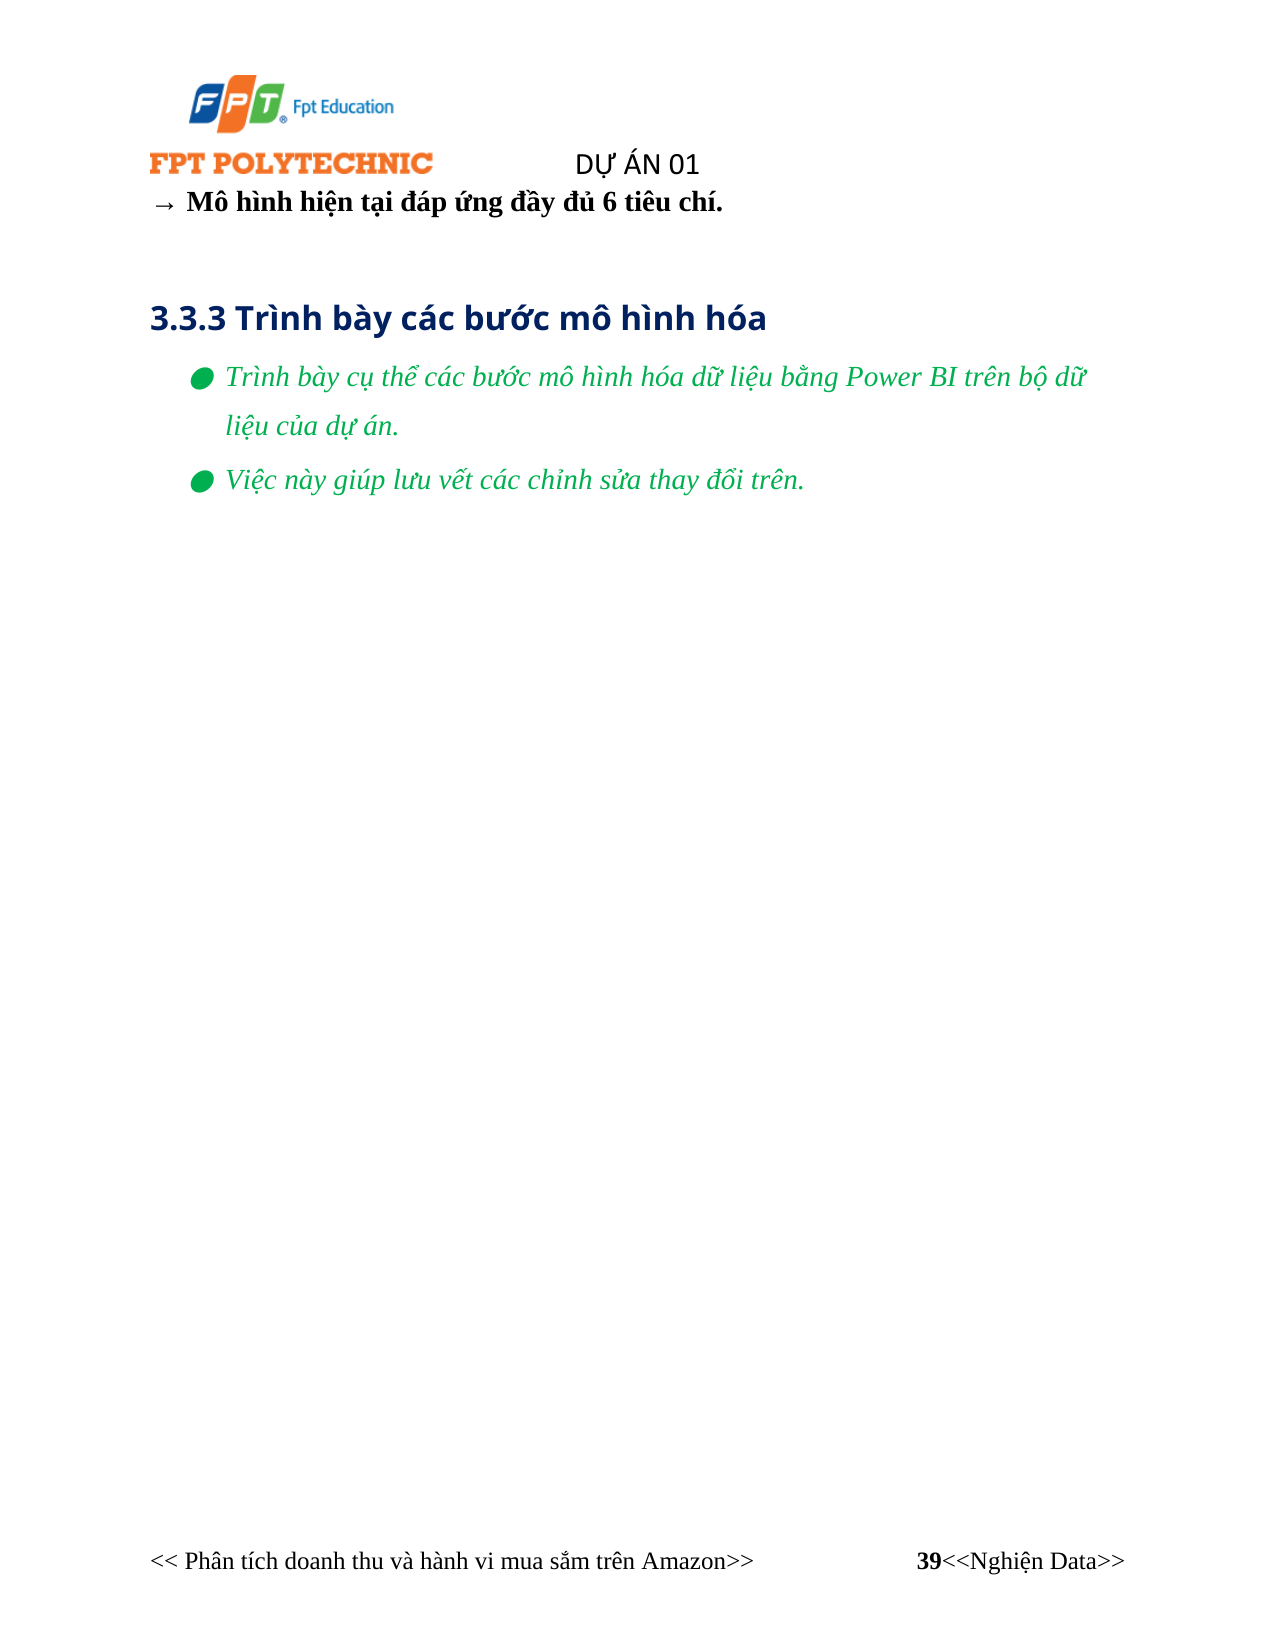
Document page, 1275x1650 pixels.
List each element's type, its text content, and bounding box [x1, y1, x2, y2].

picture [150, 75, 436, 174]
list Trình bày cụ thể các bước mô hình hóa dữ liệu bằng Power BI trên bộ dữ liệu của dự án. [187, 343, 1125, 442]
subtitle 3.3.3 Trình bày các bước mô hình hóa [150, 294, 1125, 340]
list Việc này giúp lưu vết các chỉnh sửa thay đổi trên. [187, 447, 1125, 506]
text → Mô hình hiện tại đáp ứng đầy đủ 6 tiêu chí. [150, 184, 1125, 217]
